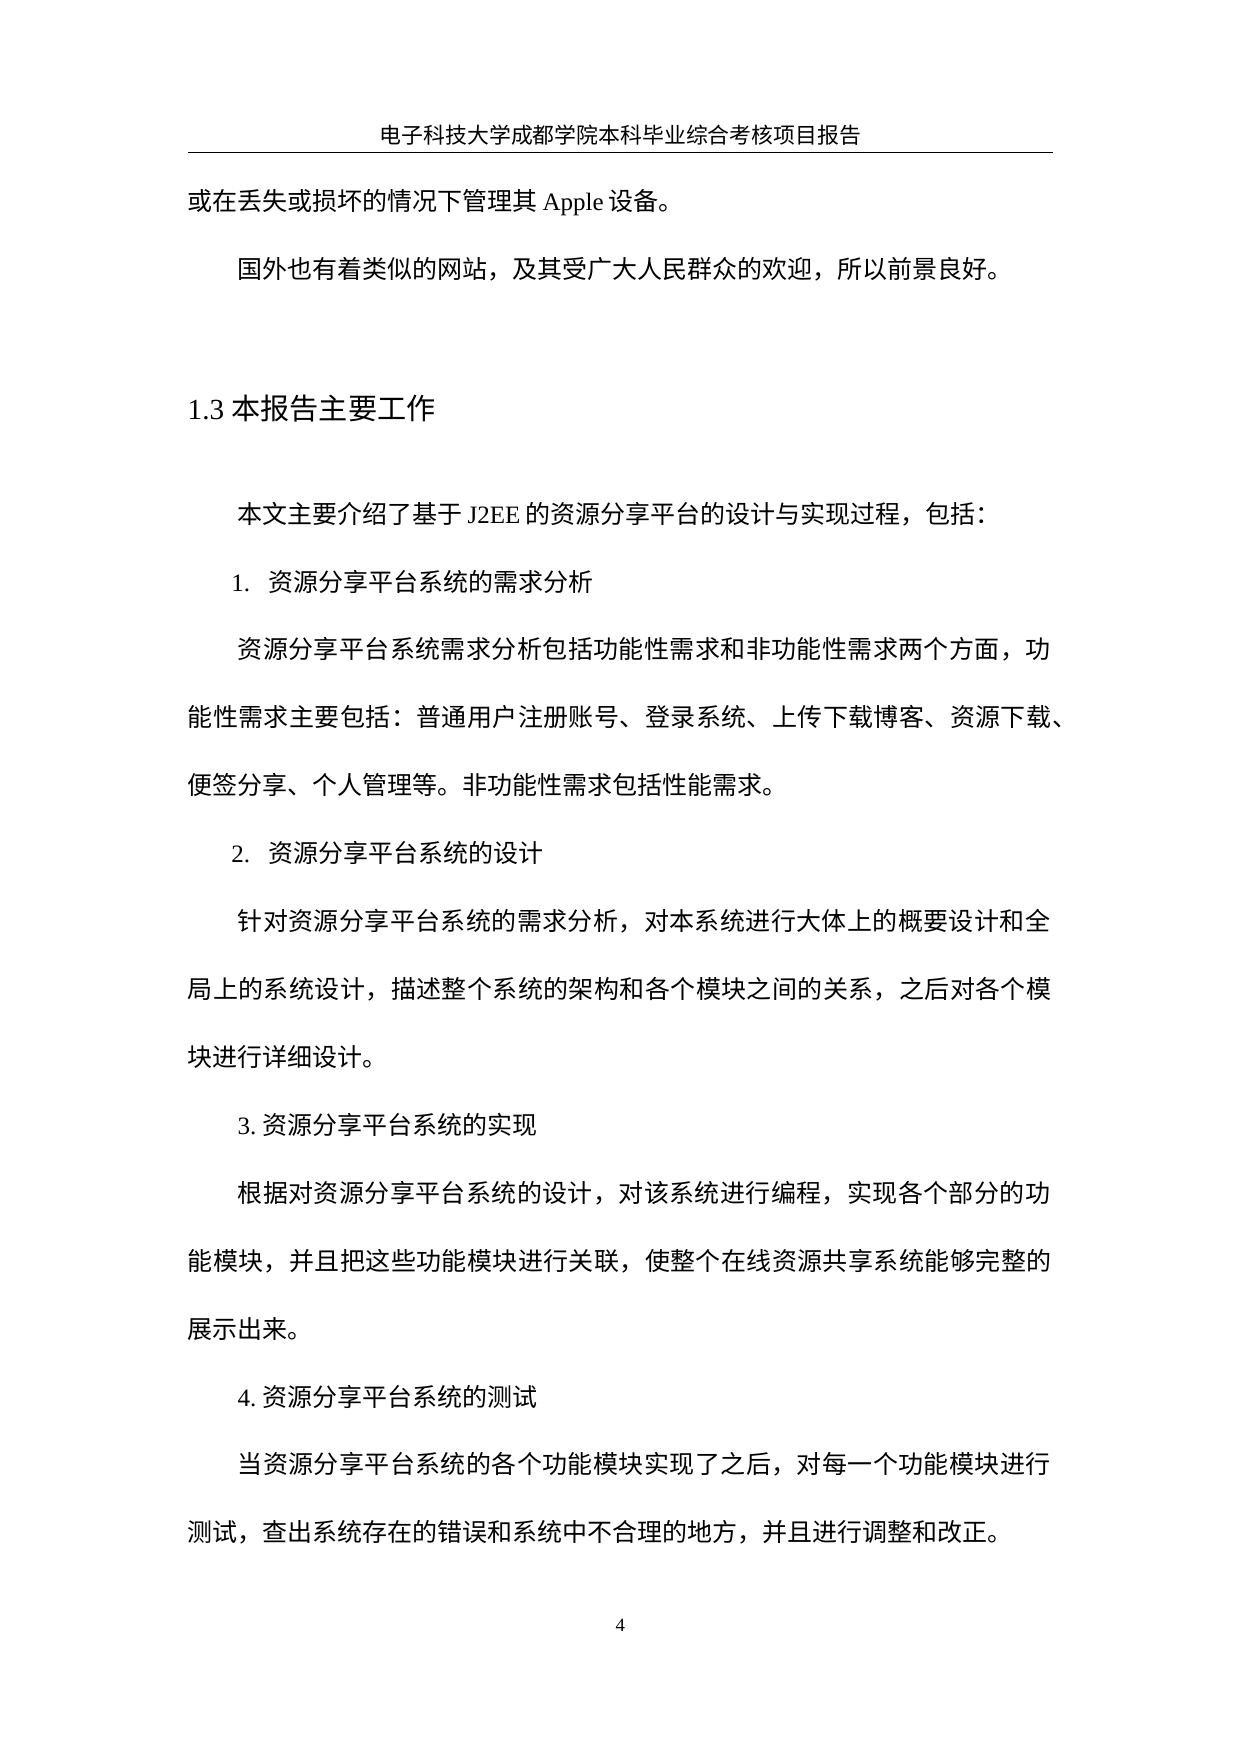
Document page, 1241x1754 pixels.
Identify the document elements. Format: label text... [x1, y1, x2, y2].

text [187, 166, 1053, 233]
text 3. 资源分享平台系统的实现 [187, 1089, 1053, 1157]
text 国外也有着类似的网站，及其受广大人民群众的欢迎，所以前景良好。 [187, 233, 1053, 301]
list 资源分享平台系统的需求分析 [231, 546, 1053, 614]
subtitle 1.3 本报告主要工作 [187, 373, 1053, 441]
text 针对资源分享平台系统的需求分析，对本系统进行大体上的概要设计和全局上的系统设计，描述整个系统的架构和各个模块之间的关系，之后对各个模块进行详细设计。 [187, 886, 1053, 1089]
text 本文主要介绍了基于J2EE的资源分享平台的设计与实现过程，包括： [187, 478, 1053, 546]
list 资源分享平台系统的设计 [231, 818, 1053, 886]
text 根据对资源分享平台系统的设计，对该系统进行编程，实现各个部分的功能模块，并且把这些功能模块进行关联，使整个在线资源共享系统能够完整的展示出来。 [187, 1157, 1053, 1361]
text 资源分享平台系统需求分析包括功能性需求和非功能性需求两个方面，功能性需求主要包括：普通用户注册账号、登录系统、上传下载博客、资源下载、便签分享、个人管理等。非功能性需求包括性能需求。 [187, 614, 1053, 818]
text 4. 资源分享平台系统的测试 [187, 1361, 1053, 1429]
text 当资源分享平台系统的各个功能模块实现了之后，对每一个功能模块进行测试，查出系统存在的错误和系统中不合理的地方，并且进行调整和改正。 [187, 1429, 1053, 1565]
